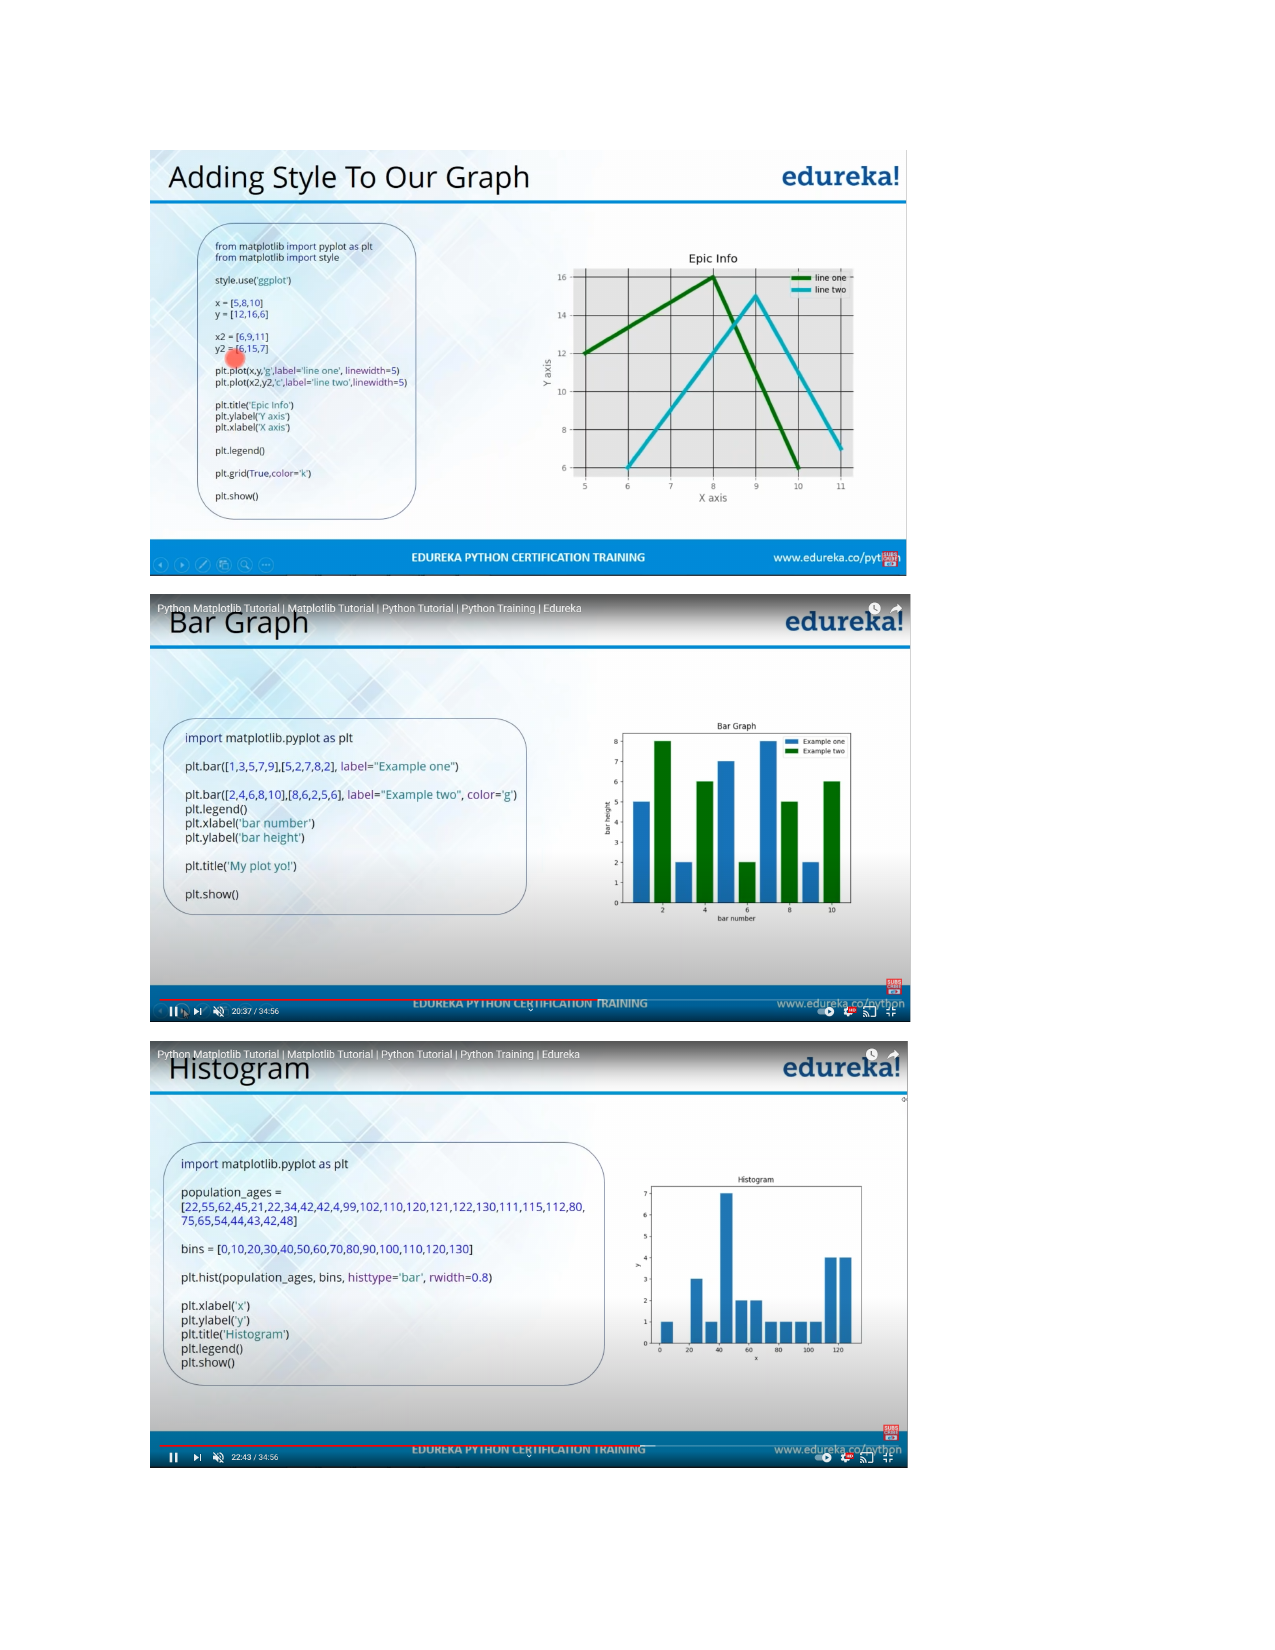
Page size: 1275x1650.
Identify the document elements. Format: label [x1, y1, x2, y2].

picture [571, 1446, 590, 1453]
picture [150, 1041, 908, 1440]
picture [513, 1446, 522, 1453]
picture [539, 1446, 568, 1453]
picture [150, 594, 911, 1022]
picture [150, 150, 907, 576]
picture [413, 1446, 461, 1453]
picture [600, 1446, 645, 1453]
picture [775, 1445, 863, 1462]
picture [466, 1446, 477, 1453]
picture [863, 1445, 901, 1455]
picture [486, 1446, 508, 1453]
